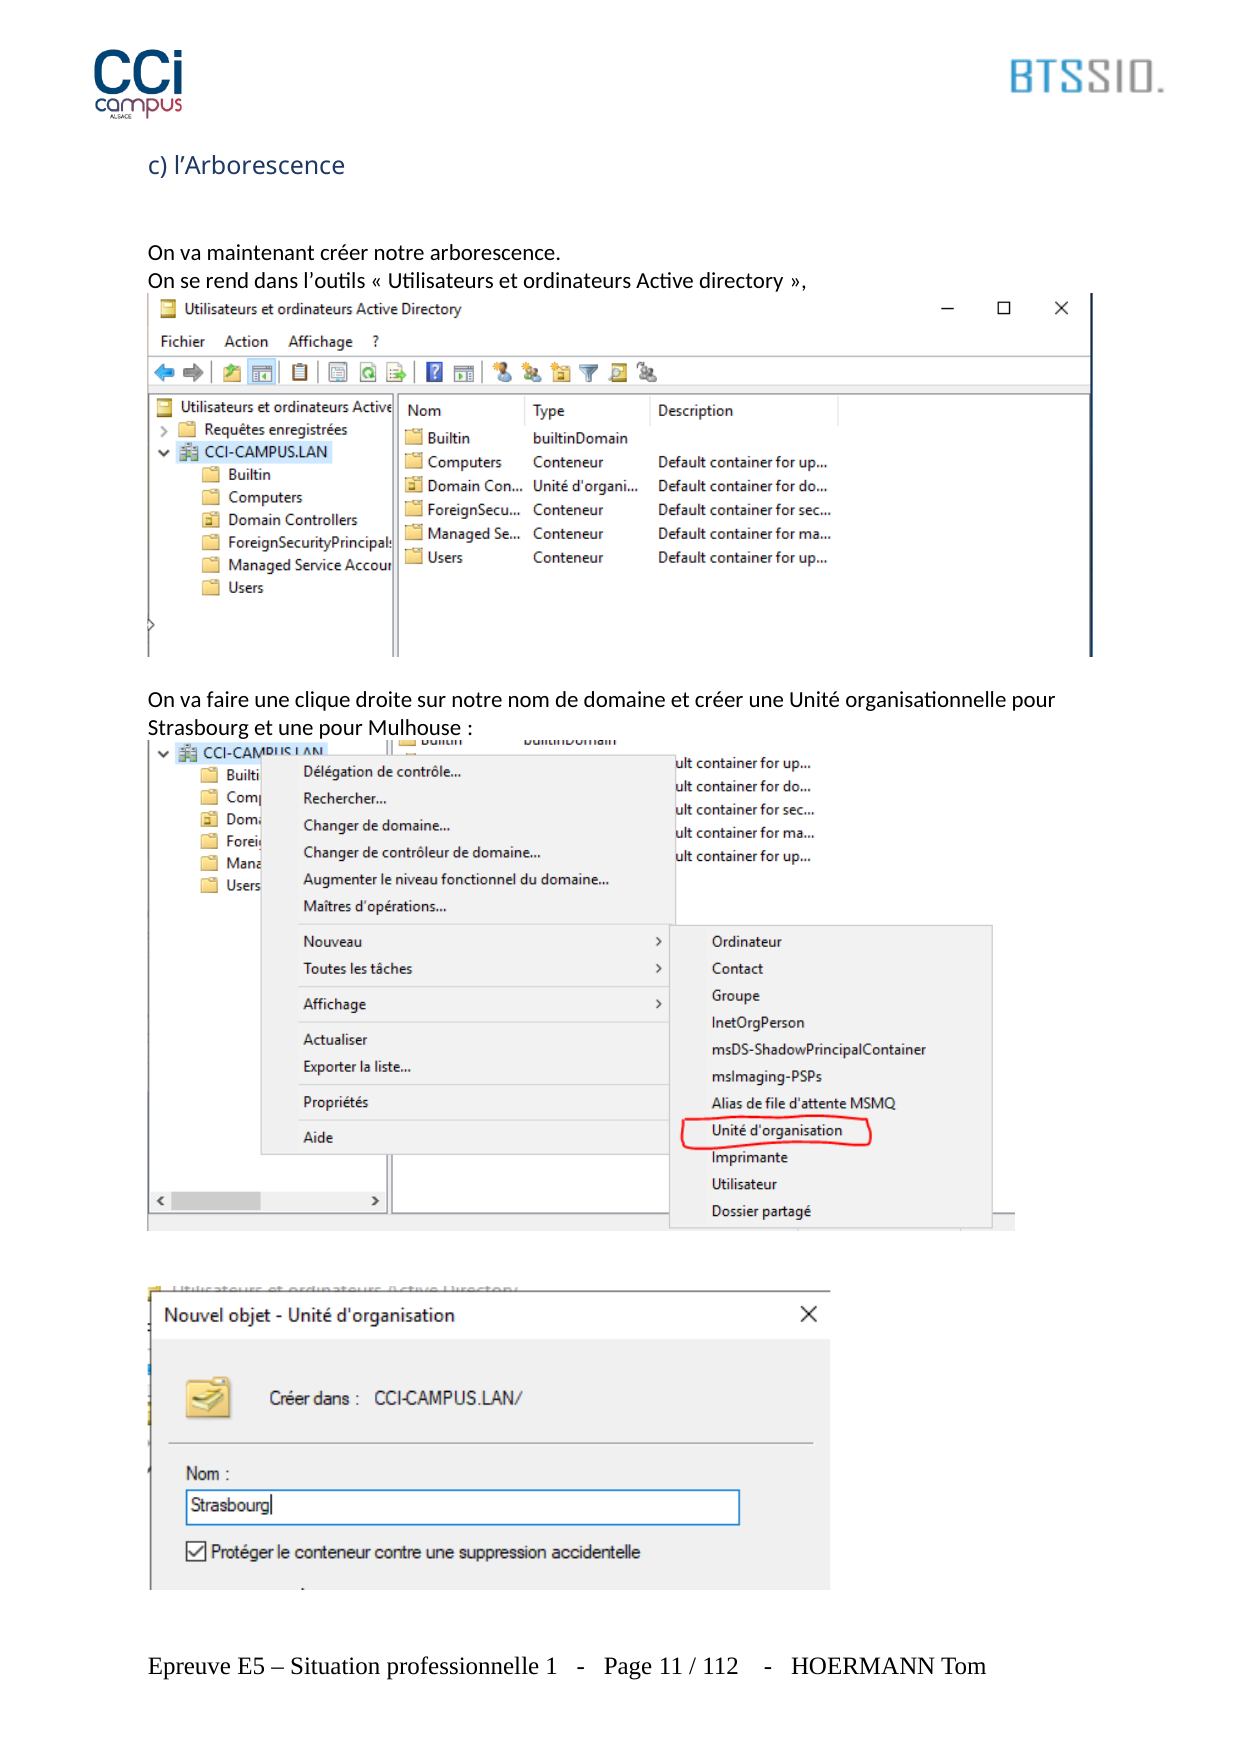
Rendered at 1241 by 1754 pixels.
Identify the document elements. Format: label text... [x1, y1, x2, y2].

picture [147, 740, 1015, 1231]
picture [147, 293, 1093, 657]
picture [81, 44, 194, 123]
picture [147, 1286, 831, 1590]
text On se rend dans l’outils « Utilisateurs et ordinateurs Active directory », [148, 266, 1093, 293]
picture [1004, 46, 1169, 104]
text On va faire une clique droite sur notre nom de domaine et créer une Unité organisationnelle pour Strasbourg et une pour Mulhouse : [148, 685, 1093, 741]
text On va maintenant créer notre arborescence. [148, 238, 1093, 266]
subtitle c) l’Arborescence [148, 148, 1093, 182]
